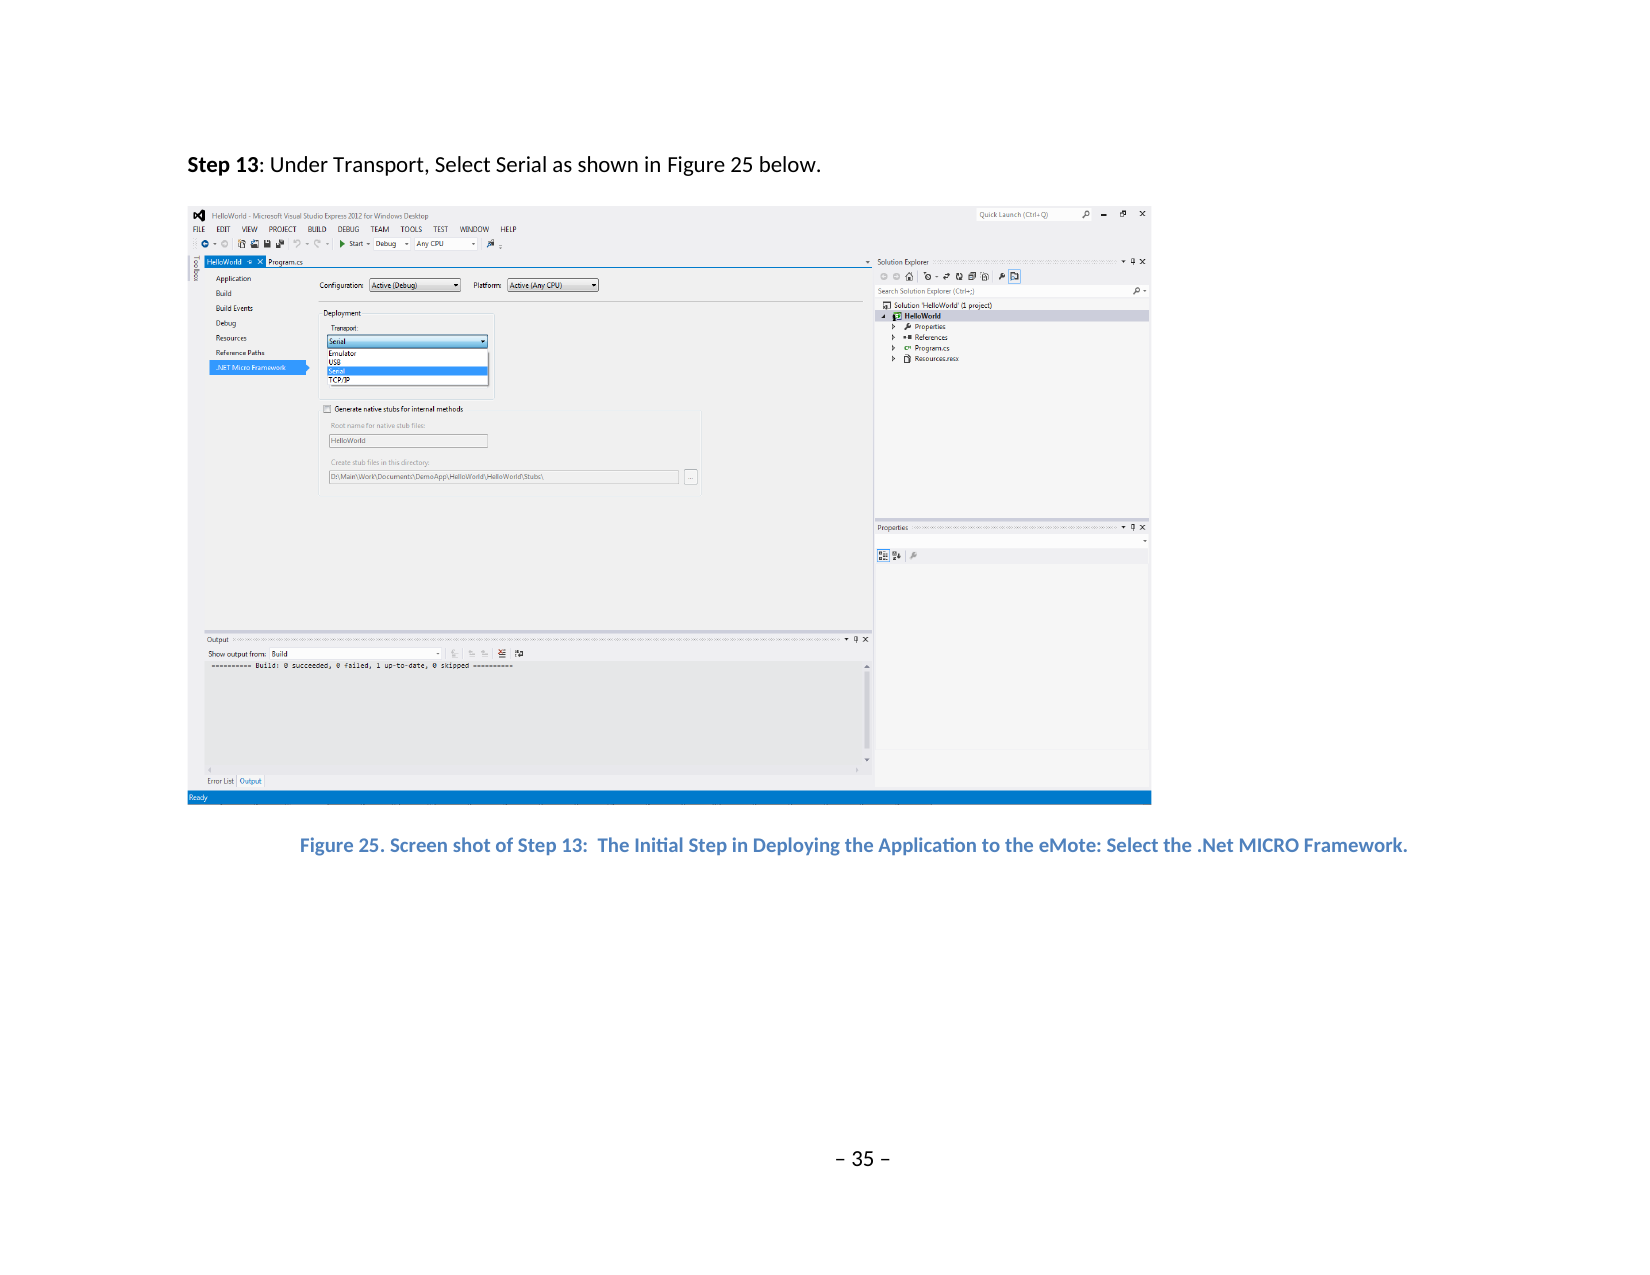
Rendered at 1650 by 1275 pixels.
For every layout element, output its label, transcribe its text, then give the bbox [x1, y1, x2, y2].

text Figure 25. Screen shot of Step 13: The Initial Step in Deploying the Application to the eMote: Select the .Net MICRO Framework. [225, 833, 1500, 858]
text Step 13: Under Transport, Select Serial as shown in Figure 25 below. [187, 150, 1500, 178]
picture [187, 206, 1152, 805]
